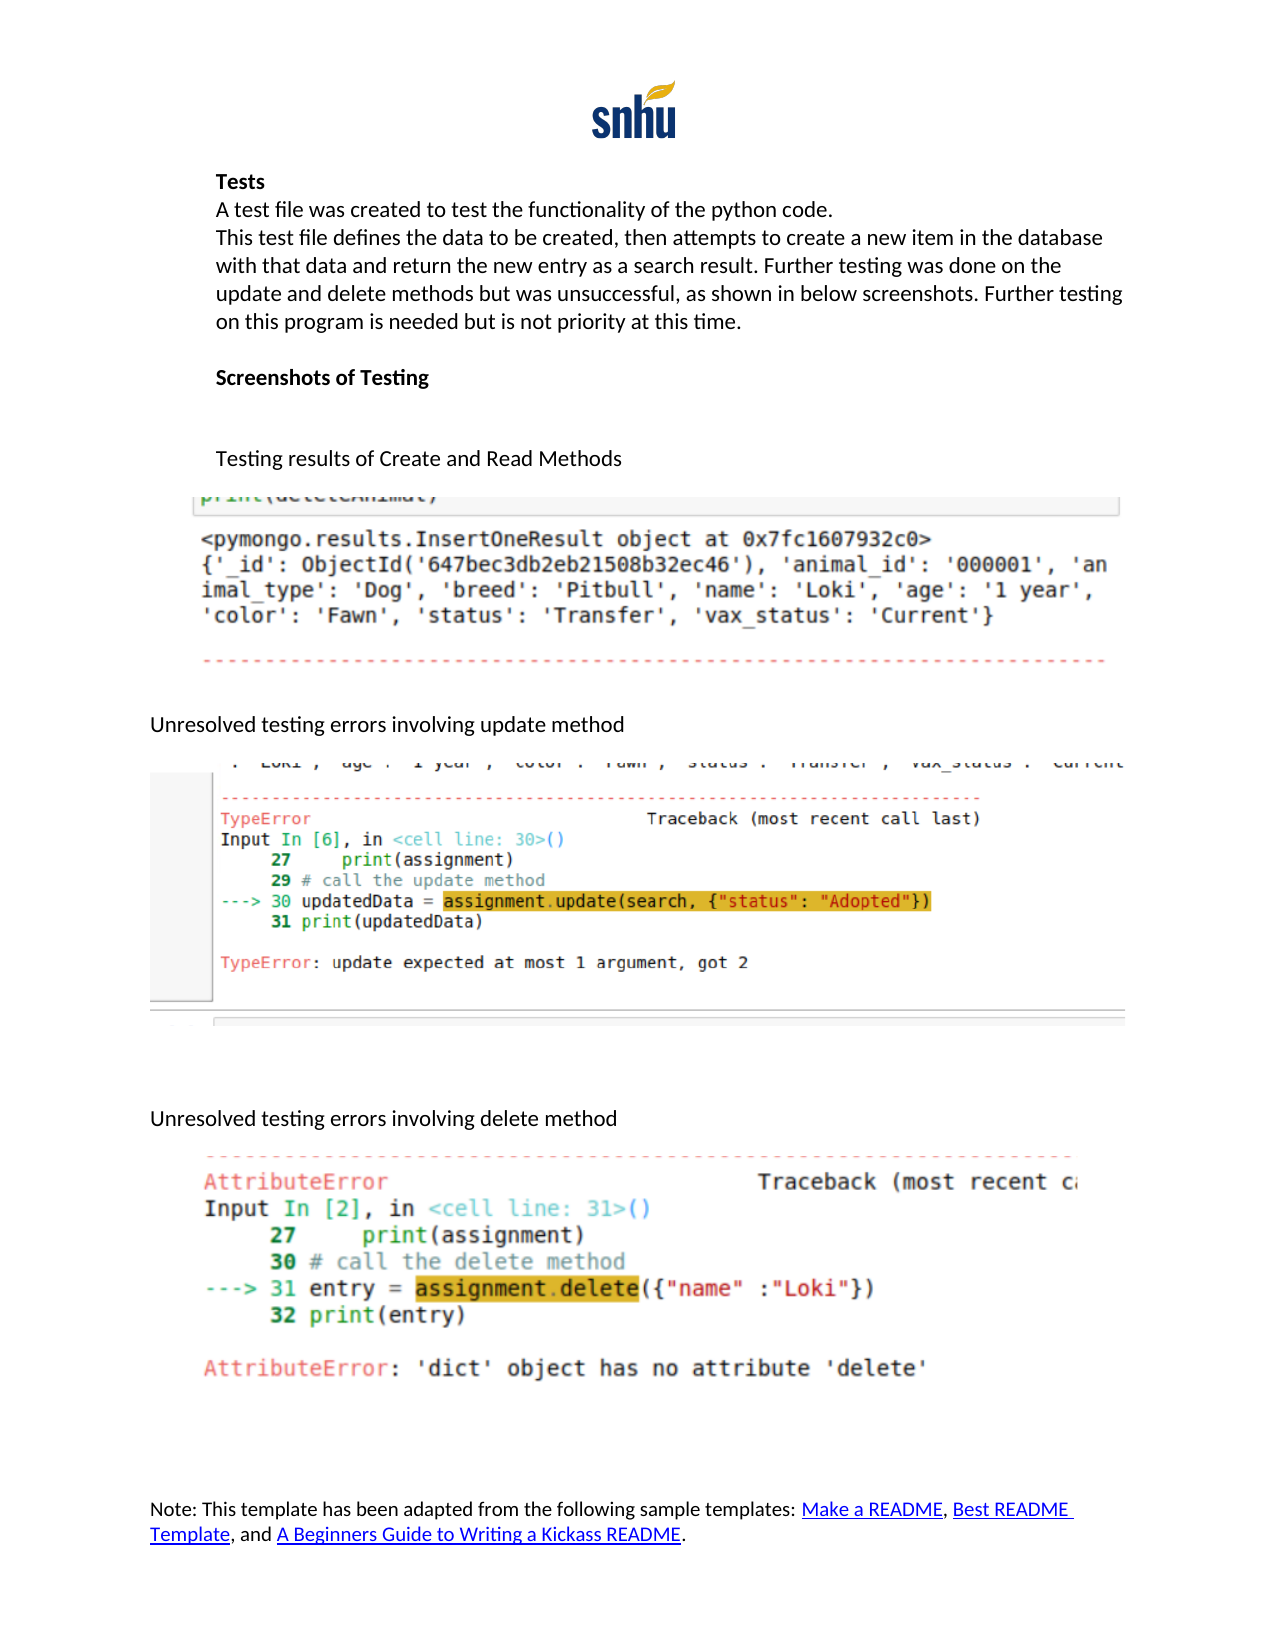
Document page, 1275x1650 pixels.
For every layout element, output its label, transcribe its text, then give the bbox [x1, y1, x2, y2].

picture [150, 497, 1125, 685]
picture [150, 1156, 1078, 1428]
text A test file was created to test the functionality of the python code. [216, 195, 1125, 223]
text Unresolved testing errors involving update method [150, 710, 1125, 738]
picture [573, 75, 702, 147]
picture [150, 763, 1125, 1026]
text Unresolved testing errors involving delete method [150, 1104, 1125, 1132]
text This test file defines the data to be created, then attempts to create a new item in the database with that data and return the new entry as a search result. Further testing was done on the update and delete methods but was unsuccessful, as shown in below screenshots. Further testing on this program is needed but is not priority at this time. [216, 223, 1125, 336]
subtitle Tests [150, 167, 1125, 195]
text Testing results of Create and Read Methods [150, 444, 1125, 473]
subtitle Screenshots of Testing [150, 363, 1125, 392]
